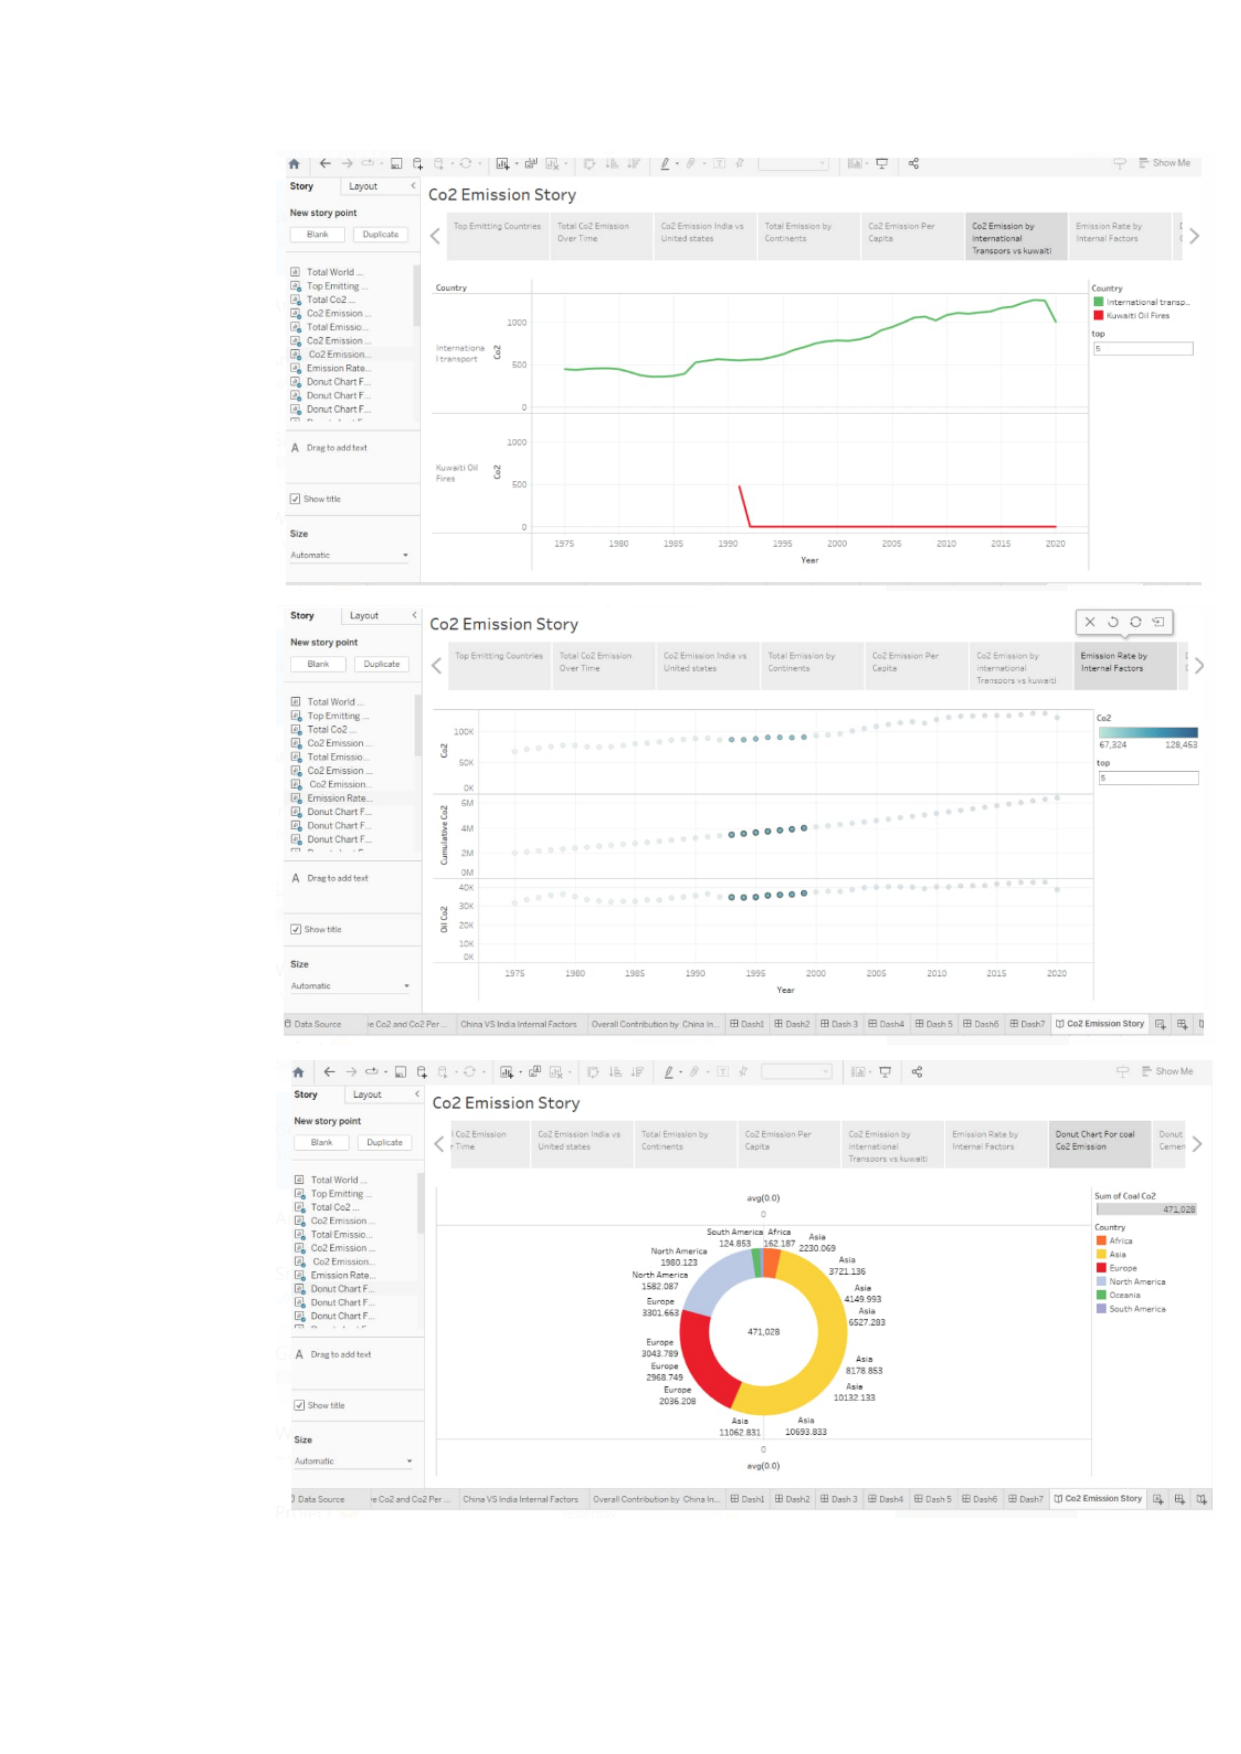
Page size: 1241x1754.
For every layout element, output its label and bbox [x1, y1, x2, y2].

picture [276, 150, 1217, 591]
picture [276, 605, 1217, 1045]
picture [276, 1058, 1217, 1518]
